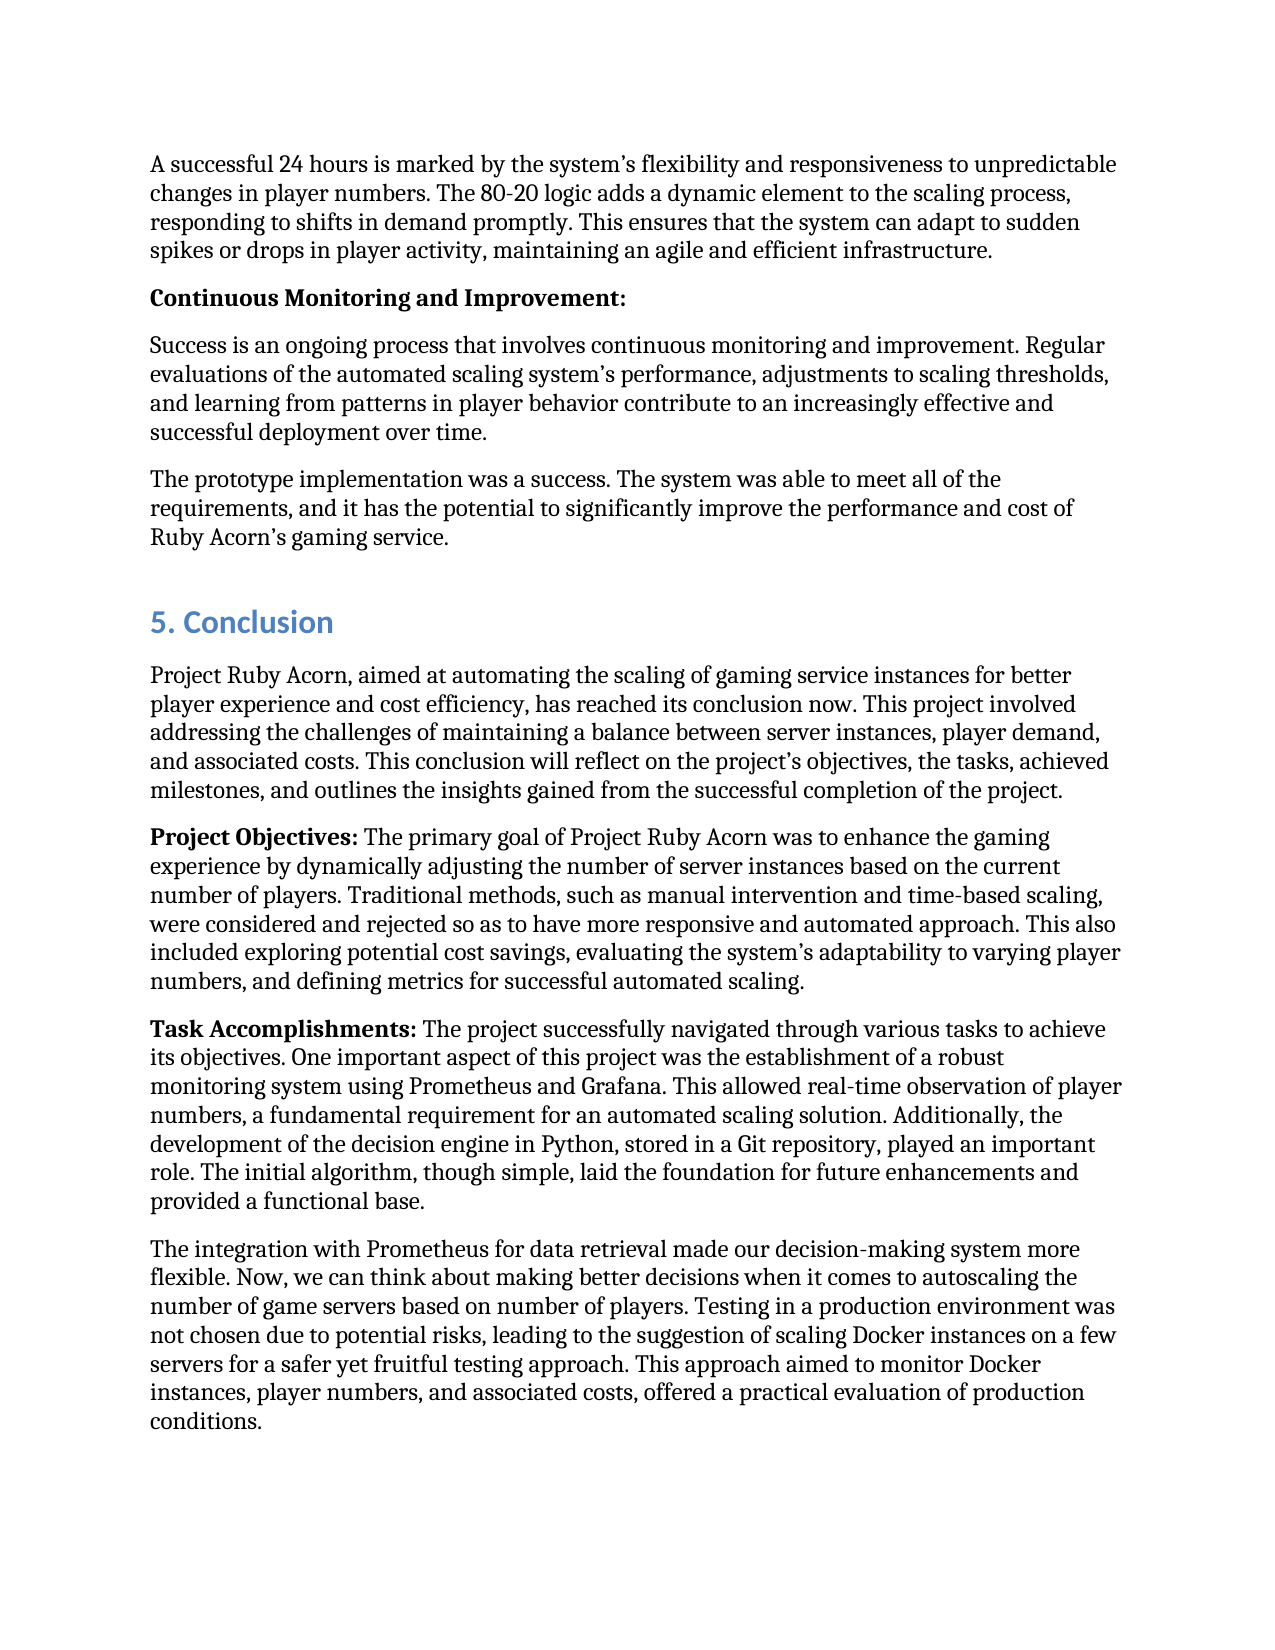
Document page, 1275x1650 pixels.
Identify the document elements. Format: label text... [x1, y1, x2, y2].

text Project Ruby Acorn, aimed at automating the scaling of gaming service instances for better player experience and cost efficiency, has reached its conclusion now. This project involved addressing the challenges of maintaining a balance between server instances, player demand, and associated costs. This conclusion will reflect on the project’s objectives, the tasks, achieved milestones, and outlines the insights gained from the successful completion of the project. [150, 661, 1125, 804]
text Continuous Monitoring and Improvement: [150, 284, 1125, 312]
text A successful 24 hours is marked by the system’s flexibility and responsiveness to unpredictable changes in player numbers. The 80-20 logic adds a dynamic element to the scaling process, responding to shifts in demand promptly. This ensures that the system can adapt to sudden spikes or drops in player activity, maintaining an agile and efficient infrastructure. [150, 150, 1125, 265]
text Success is an ongoing process that involves continuous monitoring and improvement. Regular evaluations of the automated scaling system’s performance, adjustments to scaling thresholds, and learning from patterns in player behavior contribute to an increasingly effective and successful deployment over time. [150, 331, 1125, 446]
text The integration with Prometheus for data retrieval made our decision-making system more flexible. Now, we can think about making better decisions when it comes to autoscaling the number of game servers based on number of players. Testing in a production environment was not chosen due to potential risks, leading to the suggestion of scaling Docker instances on a few servers for a safer yet fruitful testing approach. This approach aimed to monitor Docker instances, player numbers, and associated costs, offered a practical evaluation of production conditions. [150, 1234, 1125, 1436]
subtitle 5. Conclusion [150, 601, 1125, 642]
text Task Accomplishments: The project successfully navigated through various tasks to achieve its objectives. One important aspect of this project was the establishment of a robust monitoring system using Prometheus and Grafana. This allowed real-time observation of player numbers, a fundamental requirement for an automated scaling solution. Additionally, the development of the decision engine in Python, stored in a Git repository, played an important role. The initial algorithm, though simple, laid the foundation for future enhancements and provided a functional base. [150, 1014, 1125, 1216]
text The prototype implementation was a success. The system was able to meet all of the requirements, and it has the potential to significantly improve the performance and cost of Ruby Acorn’s gaming service. [150, 465, 1125, 551]
text Project Objectives: The primary goal of Project Ruby Acorn was to enhance the gaming experience by dynamically adjusting the number of server instances based on the current number of players. Traditional methods, such as manual intervention and time-based scaling, were considered and rejected so as to have more responsive and automated approach. This also included exploring potential cost savings, evaluating the system’s adaptability to varying player numbers, and defining metrics for successful automated scaling. [150, 823, 1125, 996]
